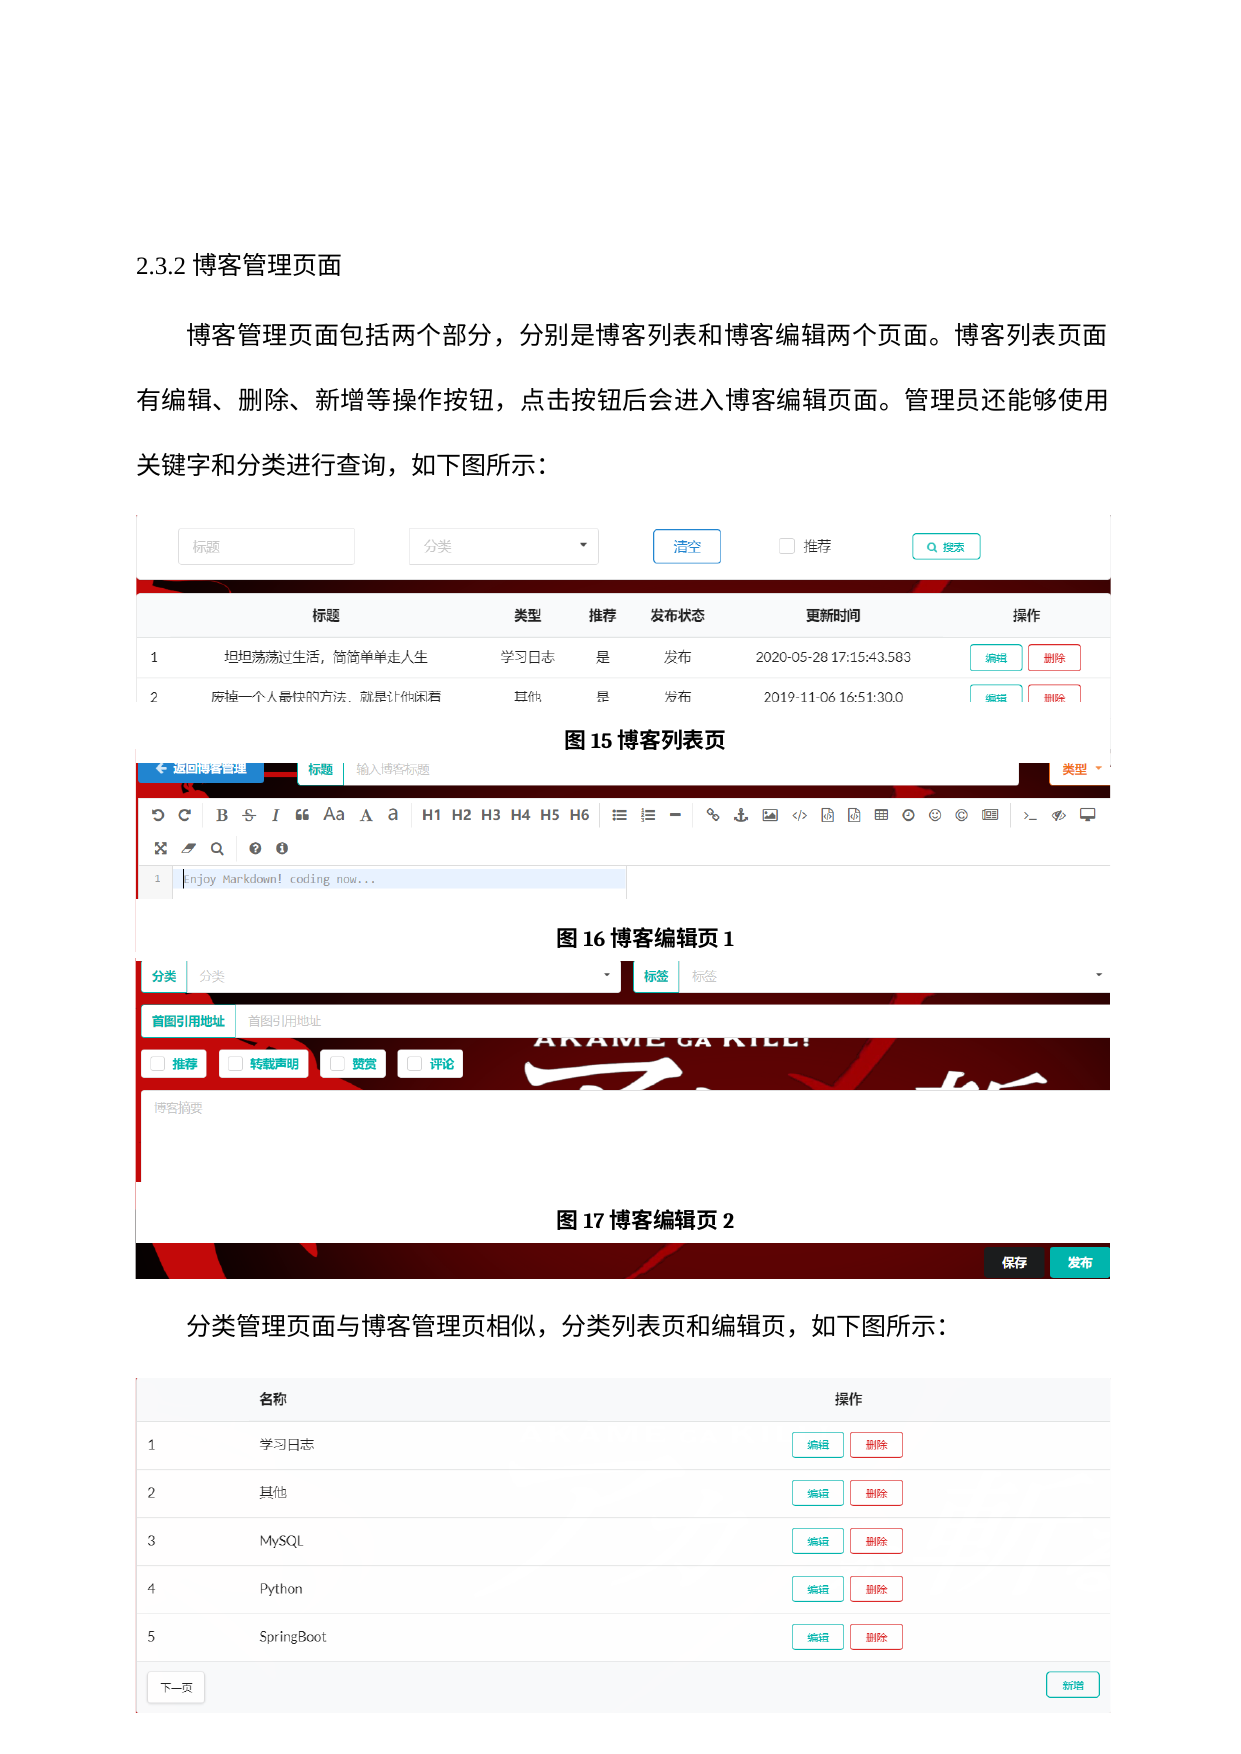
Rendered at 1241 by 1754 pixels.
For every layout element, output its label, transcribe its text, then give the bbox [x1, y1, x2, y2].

text 博客管理页面包括两个部分，分别是博客列表和博客编辑两个页面。博客列表页面有编辑、删除、新增等操作按钮，点击按钮后会进入博客编辑页面。管理员还能够使用关键字和分类进行查询，如下图所示： [136, 301, 1110, 496]
text 2.3.2 博客管理页面 [136, 231, 1110, 296]
picture [135, 958, 1110, 1279]
picture [135, 1378, 1111, 1713]
text 分类管理页面与博客管理页相似，分类列表页和编辑页，如下图所示： [136, 1292, 1110, 1357]
picture [135, 515, 1111, 952]
